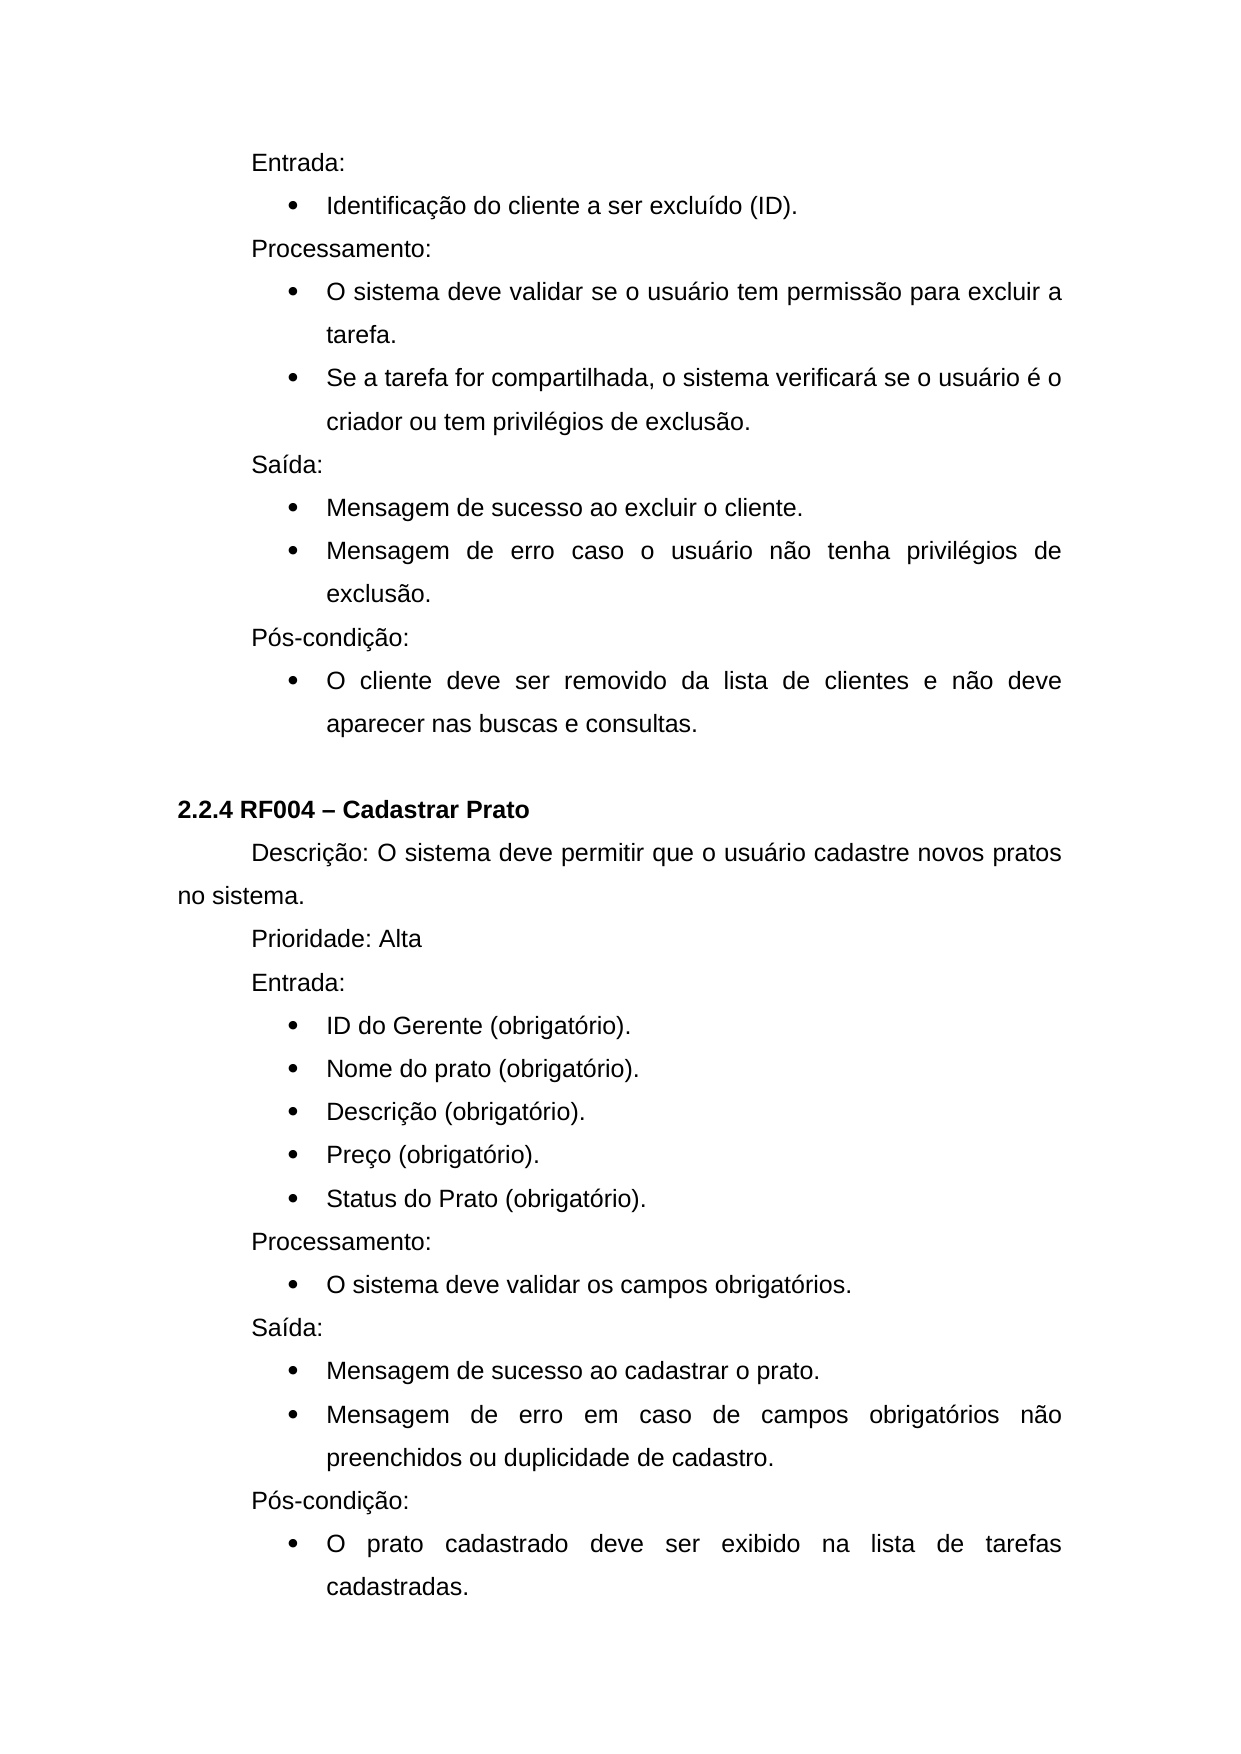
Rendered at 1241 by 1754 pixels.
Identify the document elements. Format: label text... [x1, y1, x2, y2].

text Pós-condição: [177, 1486, 1063, 1515]
list Se a tarefa for compartilhada, o sistema verificará se o usuário é o criador ou tem privilégios de exclusão. [288, 363, 1063, 435]
list Descrição (obrigatório). [288, 1097, 1063, 1126]
list Mensagem de erro caso o usuário não tenha privilégios de exclusão. [288, 536, 1063, 608]
text 2.2.4 RF004 – Cadastrar Prato [177, 795, 1063, 824]
text Entrada: [177, 968, 1063, 996]
list O sistema deve validar os campos obrigatórios. [288, 1270, 1063, 1299]
list Nome do prato (obrigatório). [288, 1054, 1063, 1083]
text Processamento: [177, 234, 1063, 263]
text Saída: [177, 1313, 1063, 1342]
list O cliente deve ser removido da lista de clientes e não deve aparecer nas buscas e consultas. [288, 666, 1063, 738]
list Status do Prato (obrigatório). [288, 1184, 1063, 1212]
list O sistema deve validar se o usuário tem permissão para excluir a tarefa. [288, 277, 1063, 349]
text Saída: [177, 450, 1063, 478]
text Prioridade: Alta [177, 924, 1063, 953]
list Mensagem de erro em caso de campos obrigatórios não preenchidos ou duplicidade de cadastro. [288, 1399, 1063, 1472]
list Preço (obrigatório). [288, 1140, 1063, 1169]
text Entrada: [177, 148, 1063, 176]
text Descrição: O sistema deve permitir que o usuário cadastre novos pratos no sistema. [177, 838, 1063, 910]
list Identificação do cliente a ser excluído (ID). [288, 191, 1063, 219]
text Pós-condição: [177, 622, 1063, 651]
list ID do Gerente (obrigatório). [288, 1011, 1063, 1039]
text Processamento: [177, 1227, 1063, 1256]
list O prato cadastrado deve ser exibido na lista de tarefas cadastradas. [288, 1529, 1063, 1601]
list Mensagem de sucesso ao excluir o cliente. [288, 493, 1063, 522]
list Mensagem de sucesso ao cadastrar o prato. [288, 1356, 1063, 1385]
